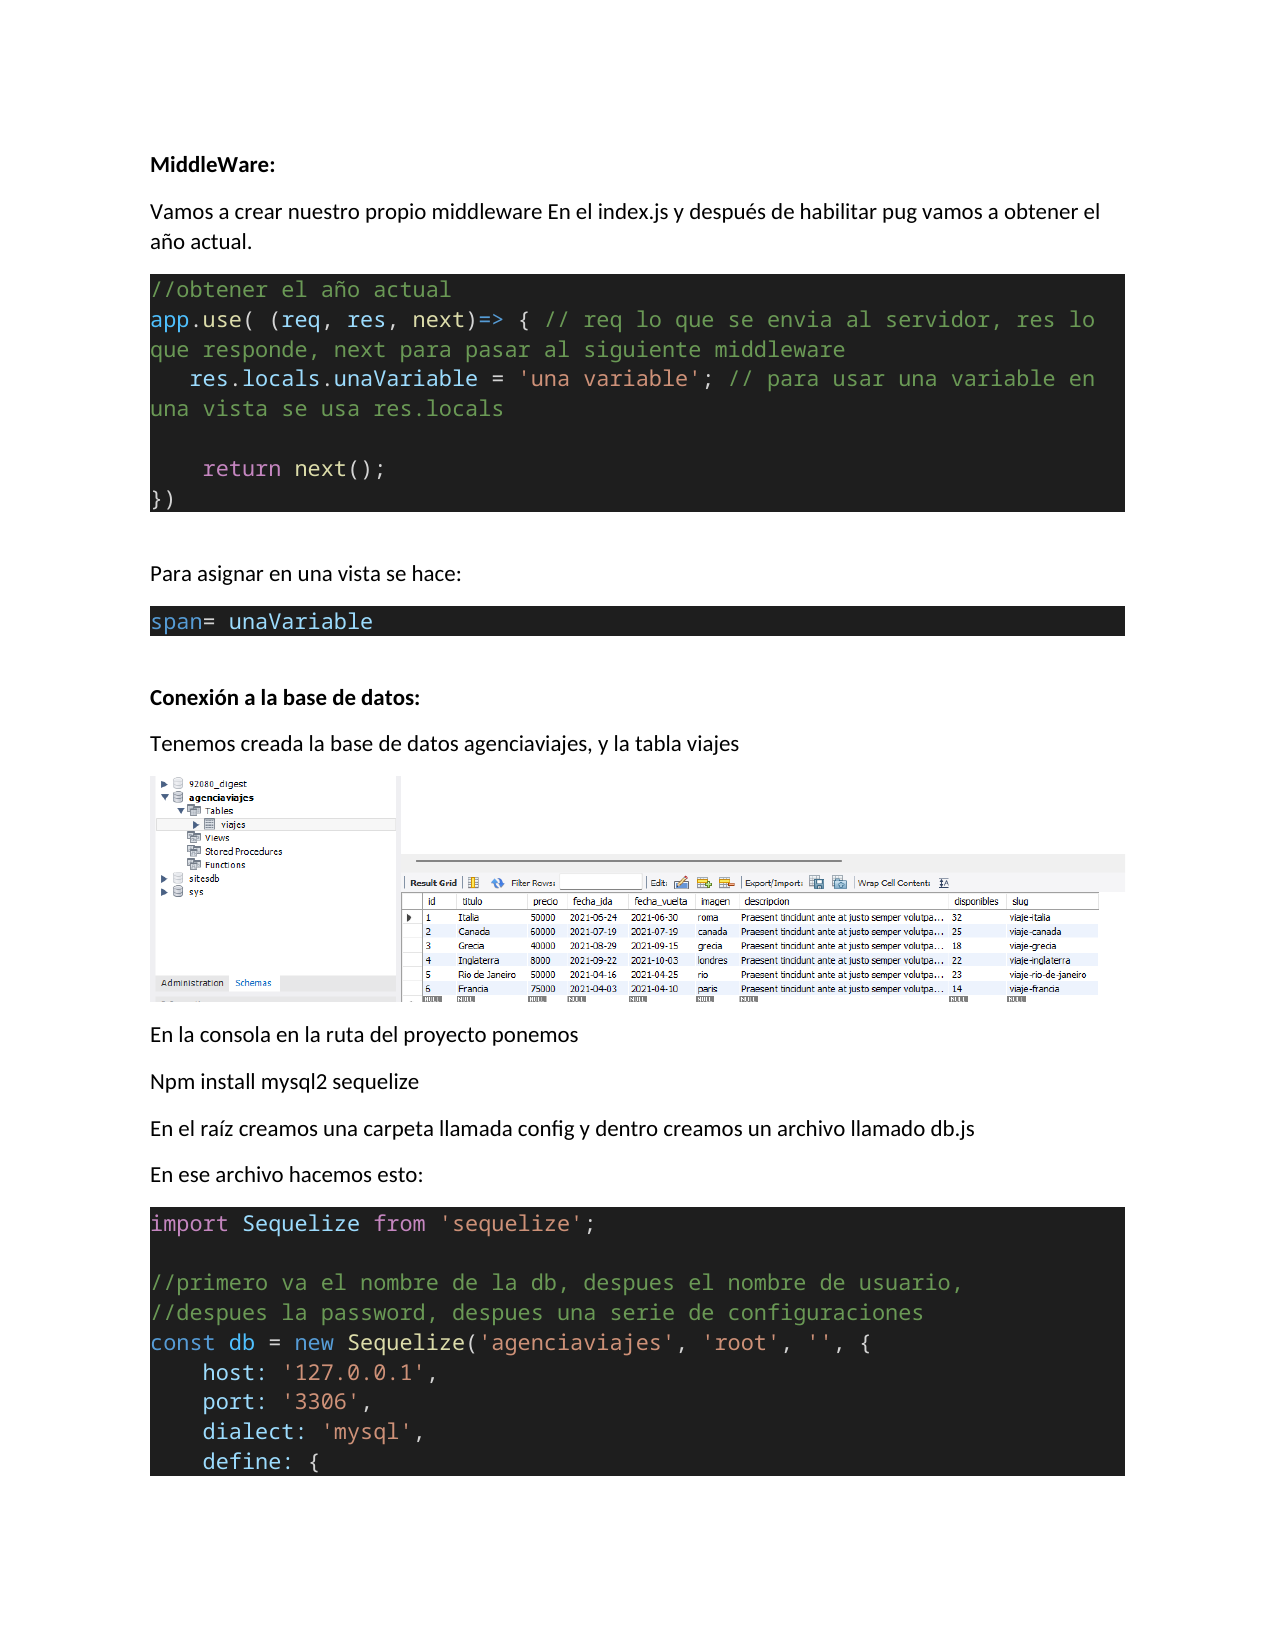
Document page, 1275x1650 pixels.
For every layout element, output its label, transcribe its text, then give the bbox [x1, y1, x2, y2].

text //obtener el año actual [150, 274, 1125, 304]
text En la consola en la ruta del proyecto ponemos [150, 1020, 1125, 1048]
text //primero va el nombre de la db, despues el nombre de usuario, [150, 1267, 1125, 1297]
text host: '127.0.0.1', [150, 1356, 1125, 1386]
text return next(); [150, 453, 1125, 482]
text //despues la password, despues una serie de configuraciones [150, 1297, 1125, 1327]
text En ese archivo hacemos esto: [150, 1161, 1125, 1189]
text Npm install mysql2 sequelize [150, 1067, 1125, 1095]
text Vamos a crear nuestro propio middleware En el index.js y después de habilitar pug vamos a obtener el año actual. [150, 197, 1125, 255]
text res.locals.unaVariable = 'una variable'; // para usar una variable en una vista se usa res.locals [150, 363, 1125, 423]
text Tenemos creada la base de datos agenciaviajes, y la tabla viajes [150, 729, 1125, 758]
text MiddleWare: [150, 150, 1125, 178]
text }) [150, 482, 1125, 512]
text port: '3306', [150, 1386, 1125, 1416]
text define: { [150, 1446, 1125, 1476]
text Para asignar en una vista se hace: [150, 559, 1125, 587]
text app.use( (req, res, next)=> { // req lo que se envia al servidor, res lo que responde, next para pasar al siguiente middleware [150, 304, 1125, 363]
picture [150, 776, 1125, 1002]
text span= unaVariable [150, 606, 1125, 636]
text dialect: 'mysql', [150, 1416, 1125, 1446]
text const db = new Sequelize('agenciaviajes', 'root', '', { [150, 1327, 1125, 1356]
text En el raíz creamos una carpeta llamada config y dentro creamos un archivo llamado db.js [150, 1114, 1125, 1142]
text Conexión a la base de datos: [150, 683, 1125, 711]
text import Sequelize from 'sequelize'; [150, 1207, 1125, 1237]
